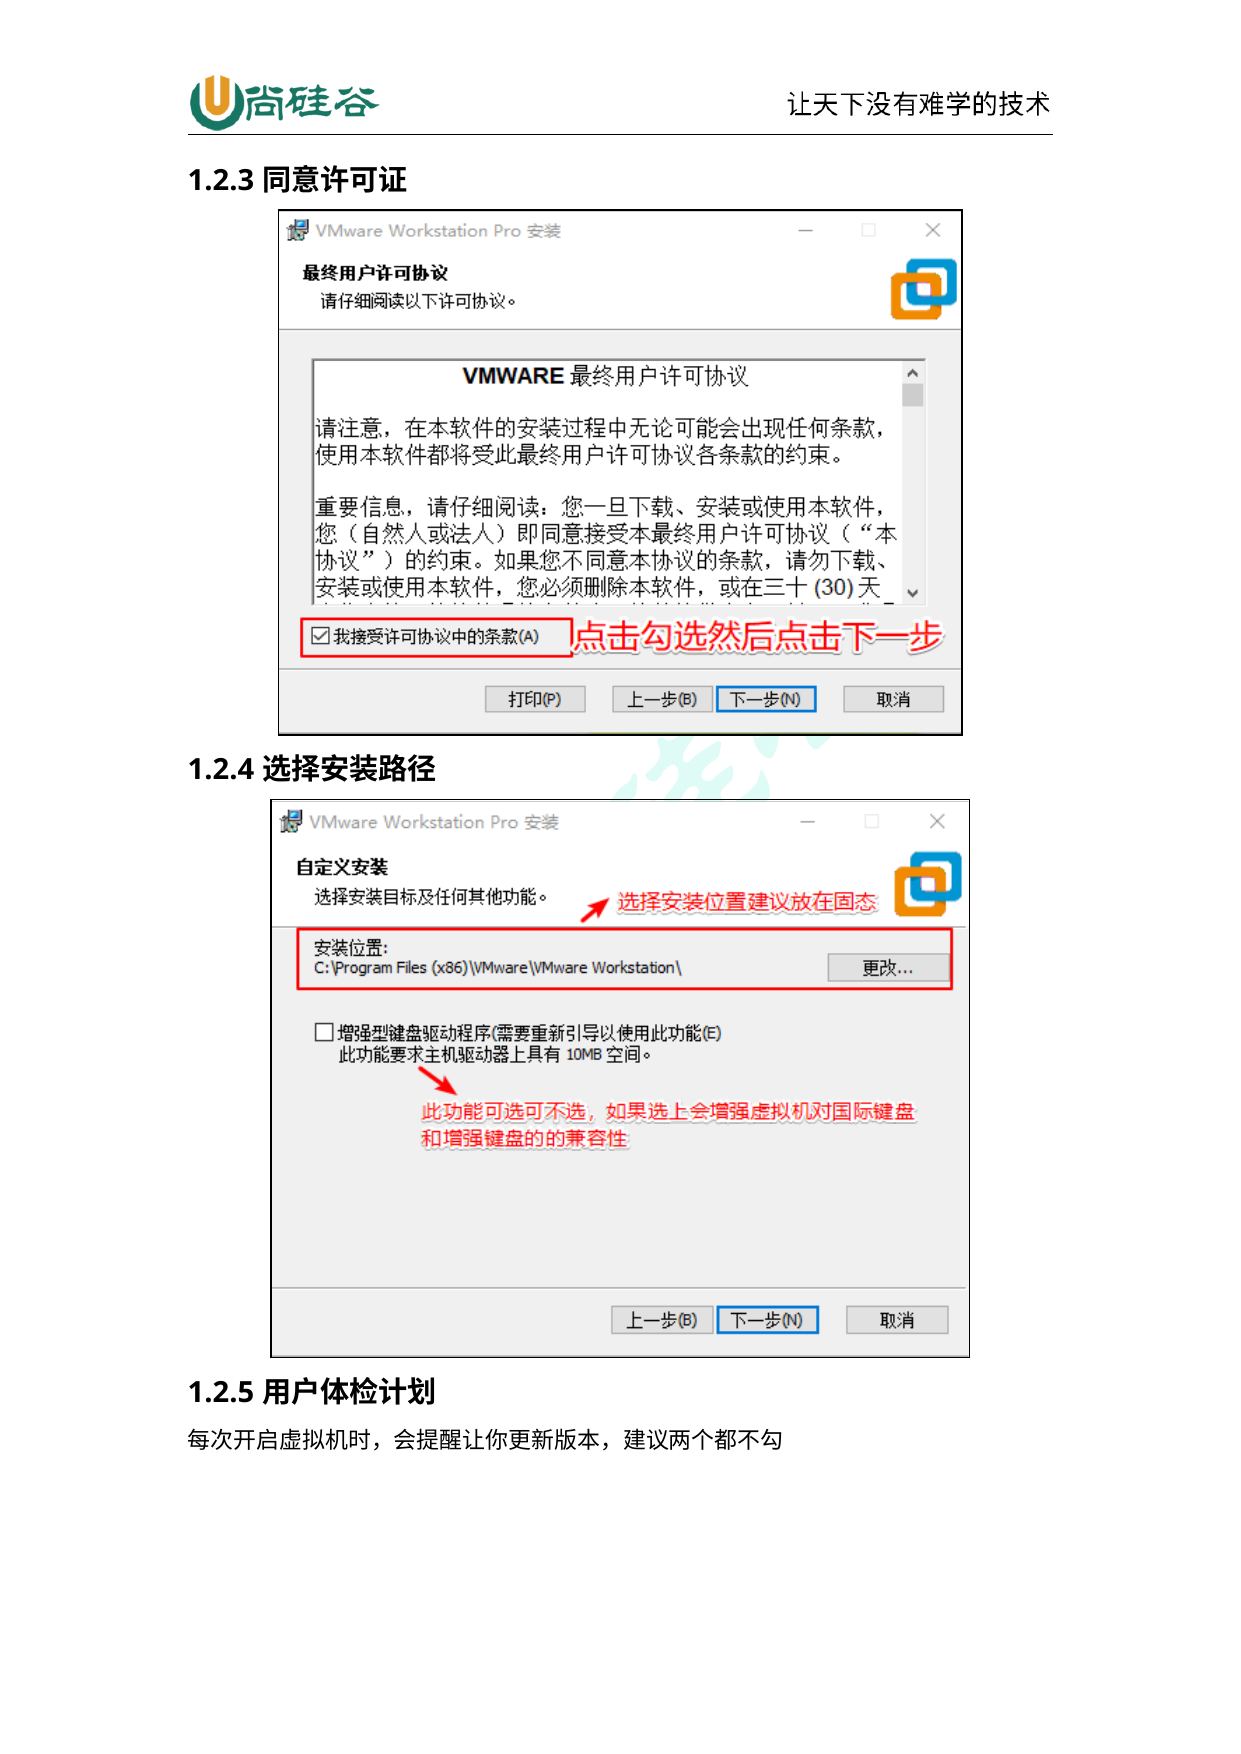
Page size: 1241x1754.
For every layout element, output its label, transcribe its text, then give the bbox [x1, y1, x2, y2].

subtitle 1.2.4 选择安装路径 [187, 746, 1053, 788]
picture [279, 211, 961, 734]
subtitle 1.2.3 同意许可证 [187, 156, 1053, 198]
subtitle 1.2.5 用户体检计划 [187, 1369, 1053, 1411]
list 每次开启虚拟机时，会提醒让你更新版本，建议两个都不勾 [187, 1422, 1053, 1455]
picture [187, 73, 1053, 132]
picture [272, 800, 969, 1357]
